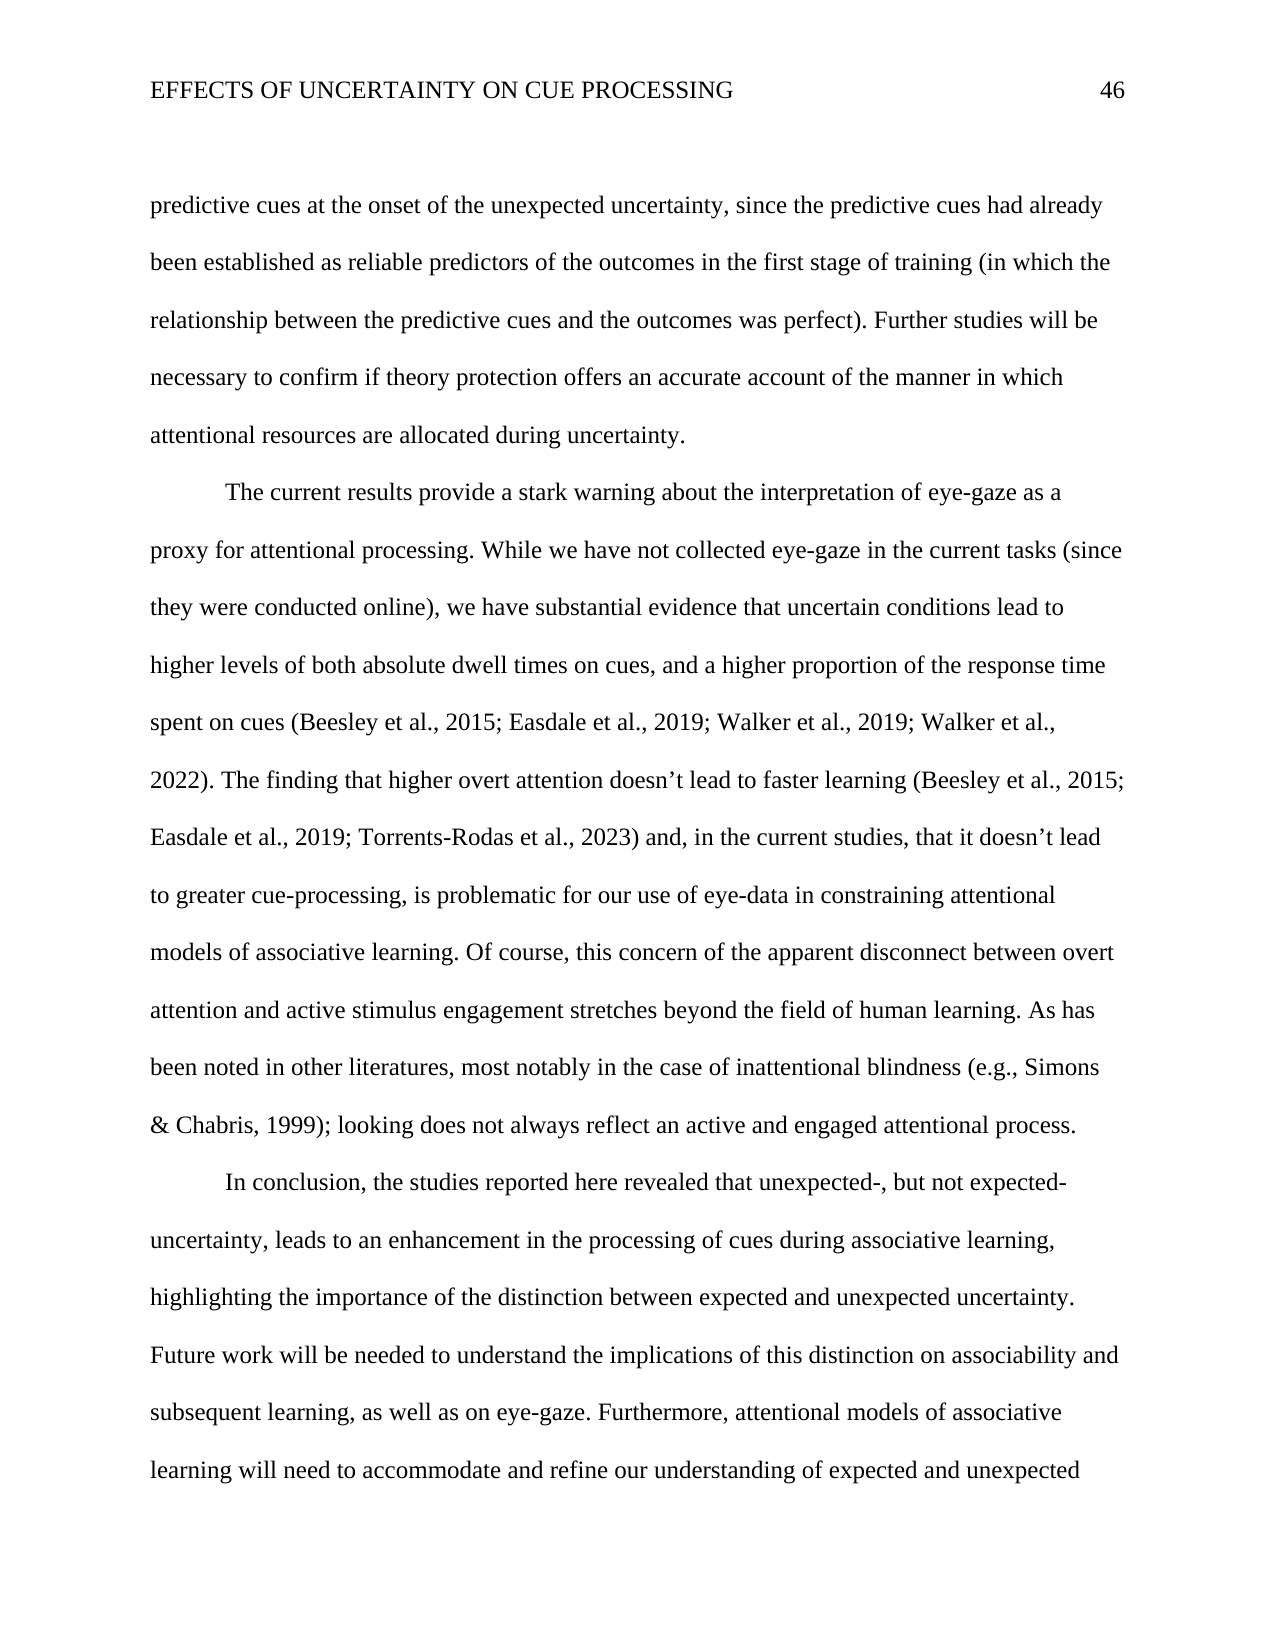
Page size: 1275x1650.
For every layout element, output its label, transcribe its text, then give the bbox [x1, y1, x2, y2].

text The current results provide a stark warning about the interpretation of eye-gaze as a proxy for attentional processing. While we have not collected eye-gaze in the current tasks (since they were conducted online), we have substantial evidence that uncertain conditions lead to higher levels of both absolute dwell times on cues, and a higher proportion of the response time spent on cues (Beesley et al., 2015; Easdale et al., 2019; Walker et al., 2019; Walker et al., 2022). The finding that higher overt attention doesn’t lead to faster learning (Beesley et al., 2015; Easdale et al., 2019; Torrents-Rodas et al., 2023) and, in the current studies, that it doesn’t lead to greater cue-processing, is problematic for our use of eye-data in constraining attentional models of associative learning. Of course, this concern of the apparent disconnect between overt attention and active stimulus engagement stretches beyond the field of human learning. As has been noted in other literatures, most notably in the case of inattentional blindness (e.g., Simons & Chabris, 1999); looking does not always reflect an active and engaged attentional process. [150, 477, 1125, 1139]
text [150, 190, 1125, 449]
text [150, 1167, 1125, 1484]
